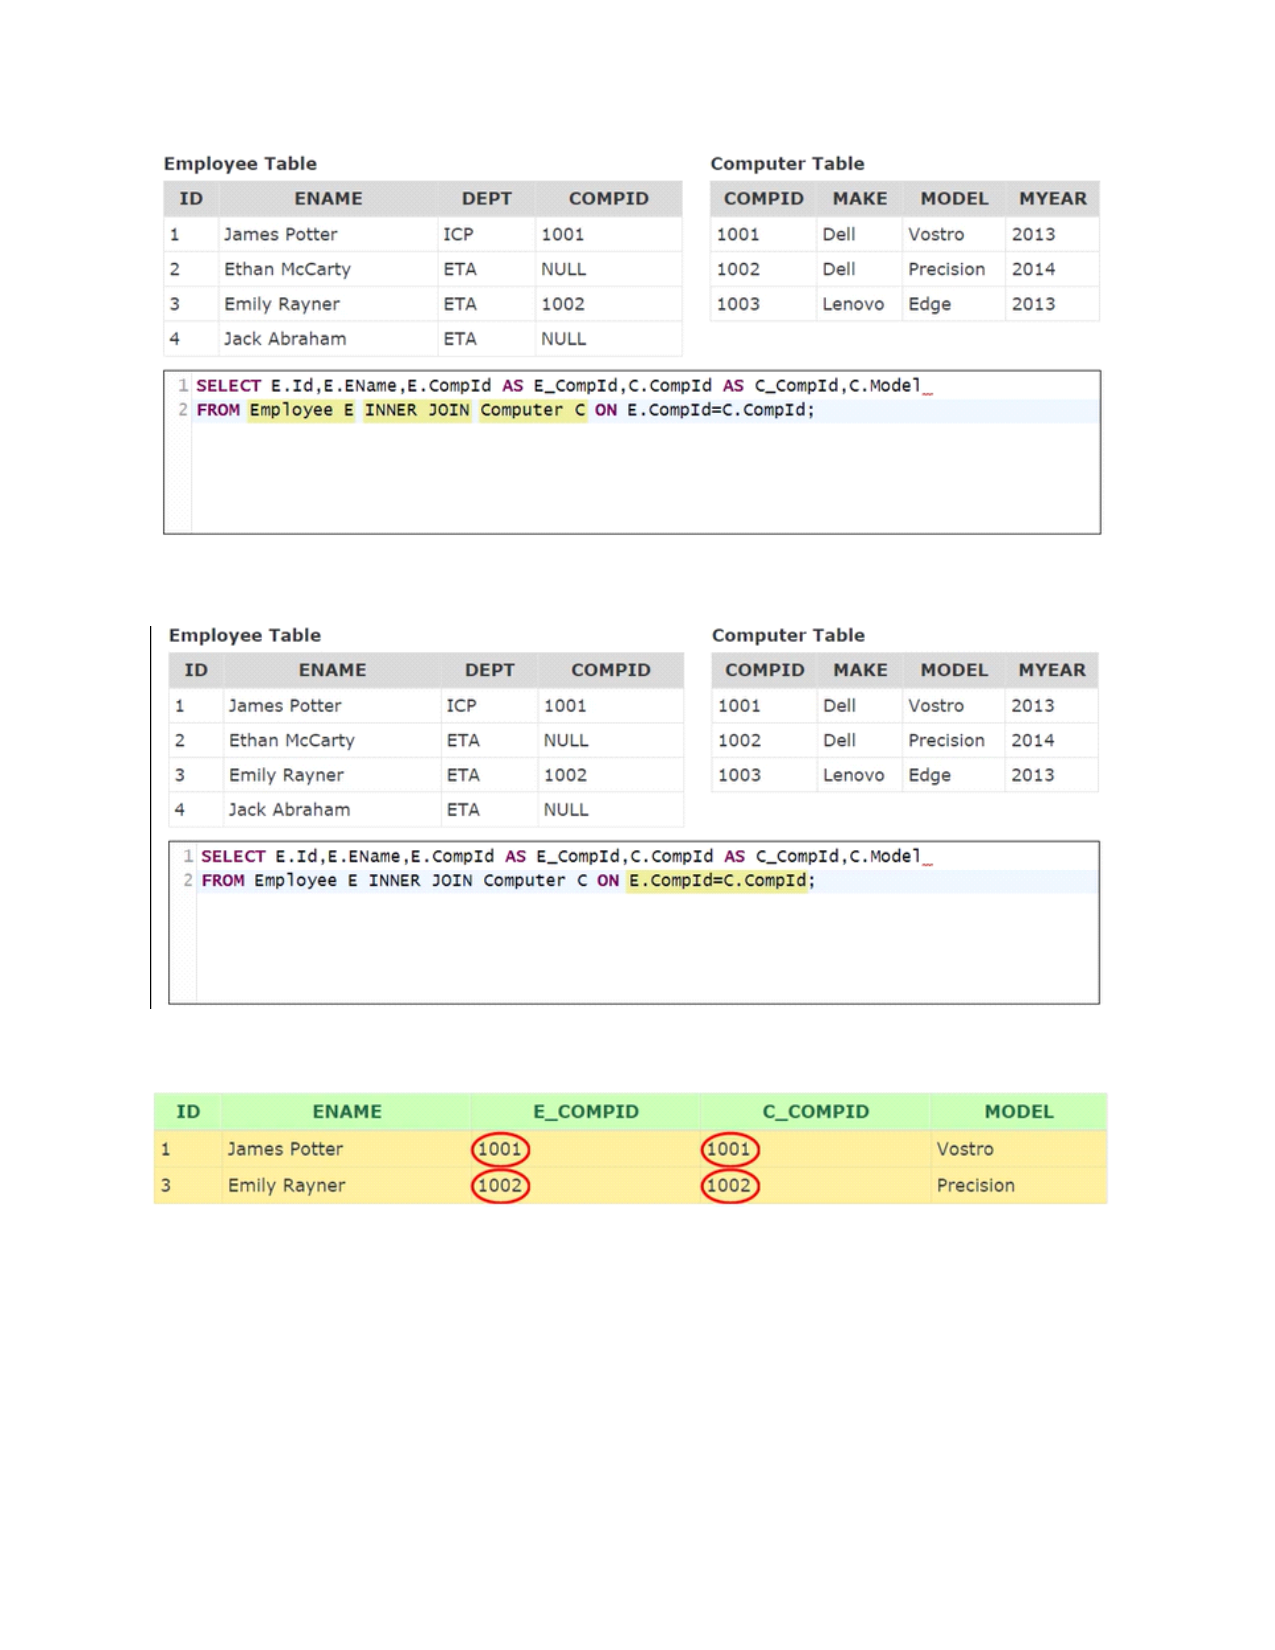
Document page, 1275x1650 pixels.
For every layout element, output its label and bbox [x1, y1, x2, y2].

picture [150, 626, 1110, 1009]
picture [150, 1092, 1110, 1207]
picture [150, 150, 1110, 543]
